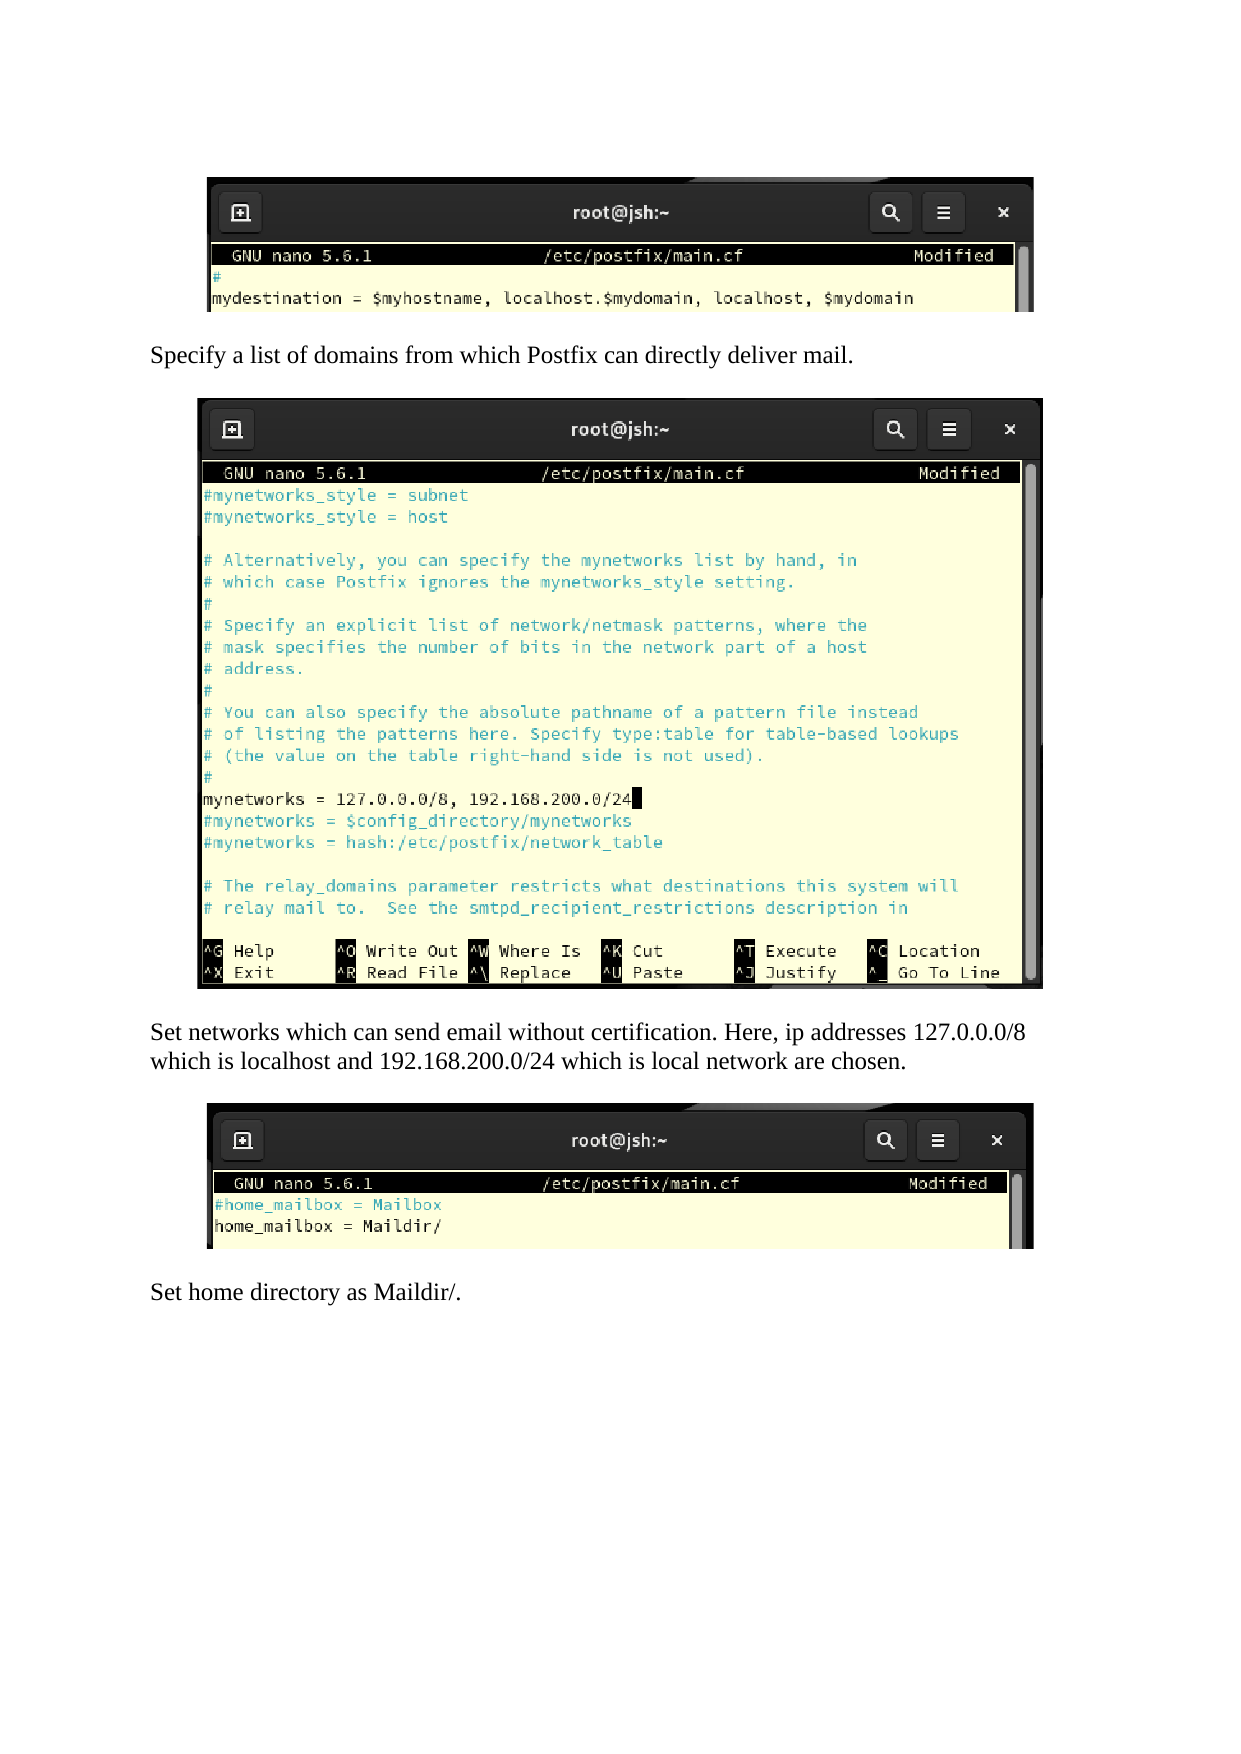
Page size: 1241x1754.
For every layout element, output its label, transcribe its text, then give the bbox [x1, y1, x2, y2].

text Set home directory as Maildir/. [150, 1277, 1090, 1306]
picture [206, 177, 1034, 312]
picture [206, 1103, 1034, 1249]
text Specify a list of domains from which Postfix can directly deliver mail. [150, 341, 1090, 369]
text Set networks which can send email without certification. Here, ip addresses 127.0.0.0/8 which is localhost and 192.168.200.0/24 which is local network are chosen. [150, 1017, 1090, 1075]
picture [197, 398, 1043, 989]
